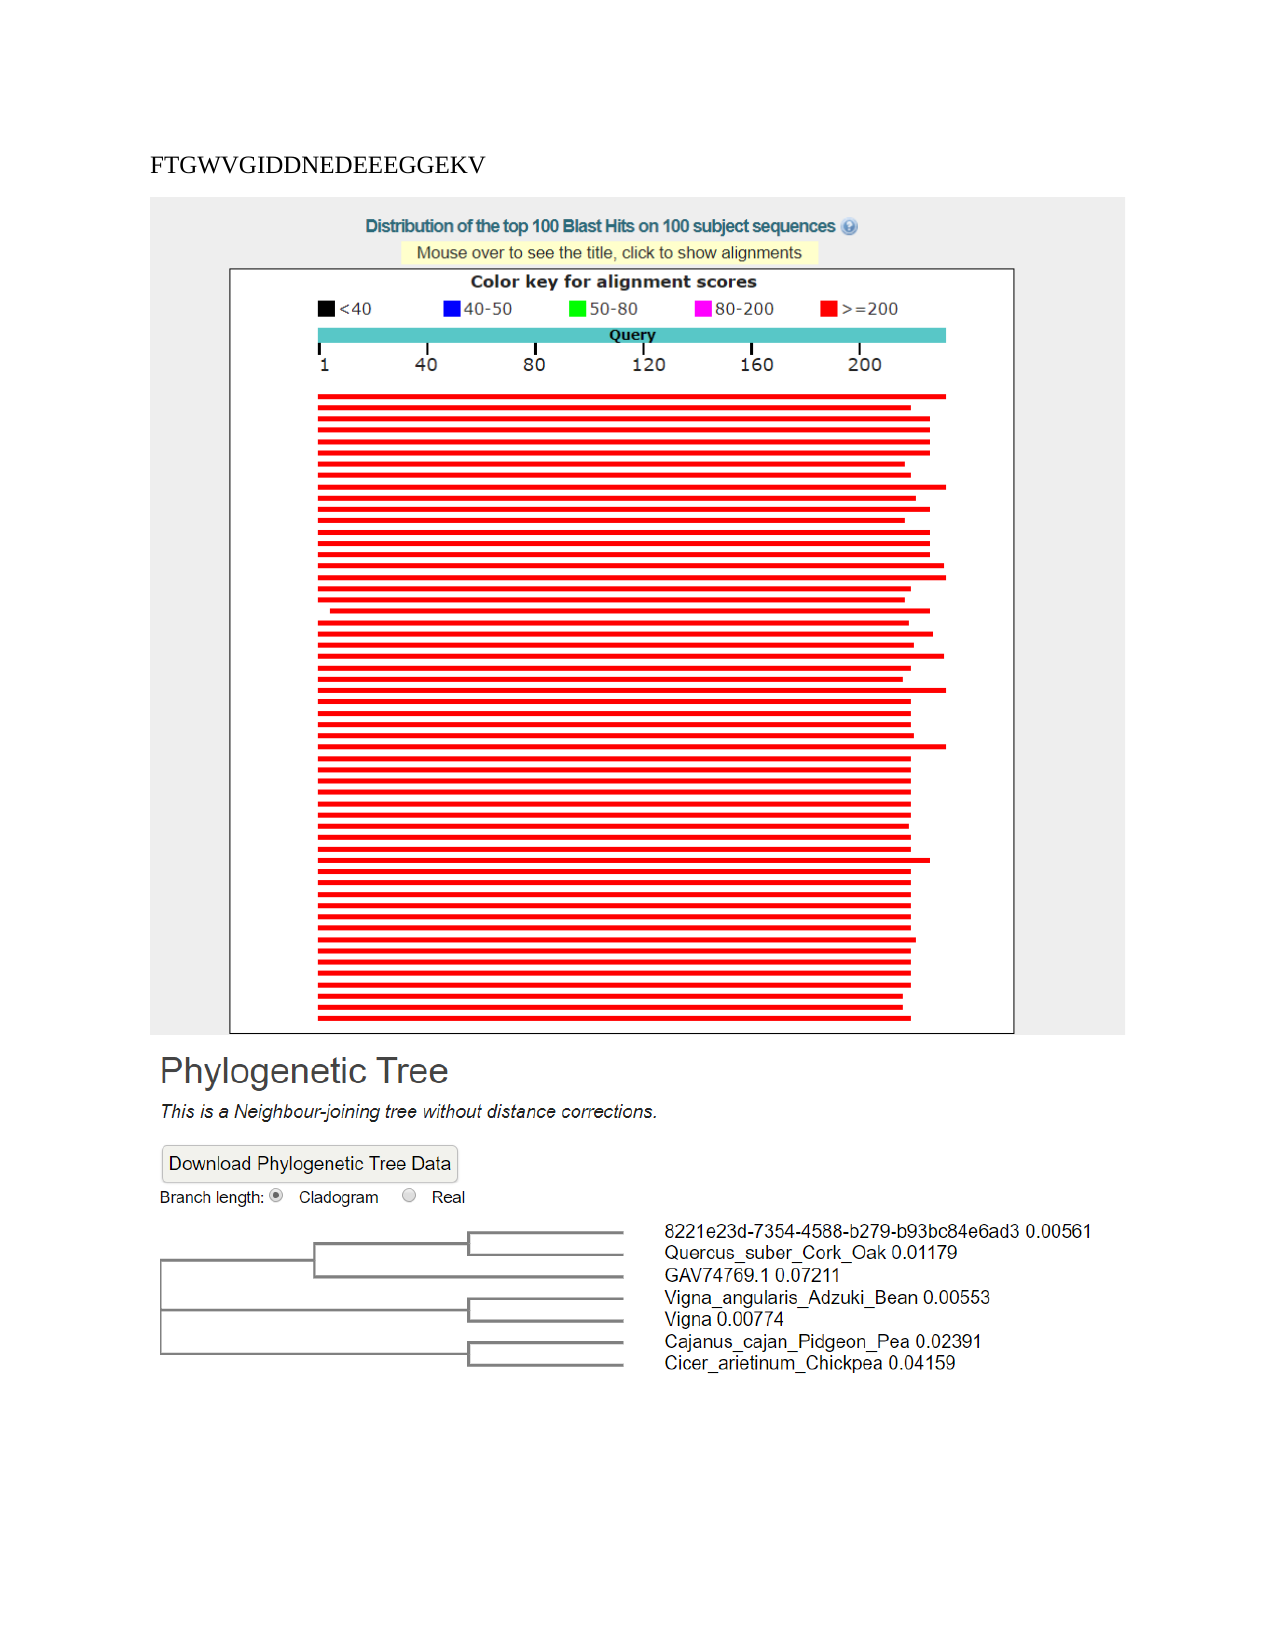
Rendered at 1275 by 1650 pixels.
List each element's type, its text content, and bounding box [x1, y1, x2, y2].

picture [150, 197, 1125, 1035]
text FTGWVGIDDNEDEEEGGEKV [150, 150, 1125, 179]
picture [150, 1053, 1125, 1398]
